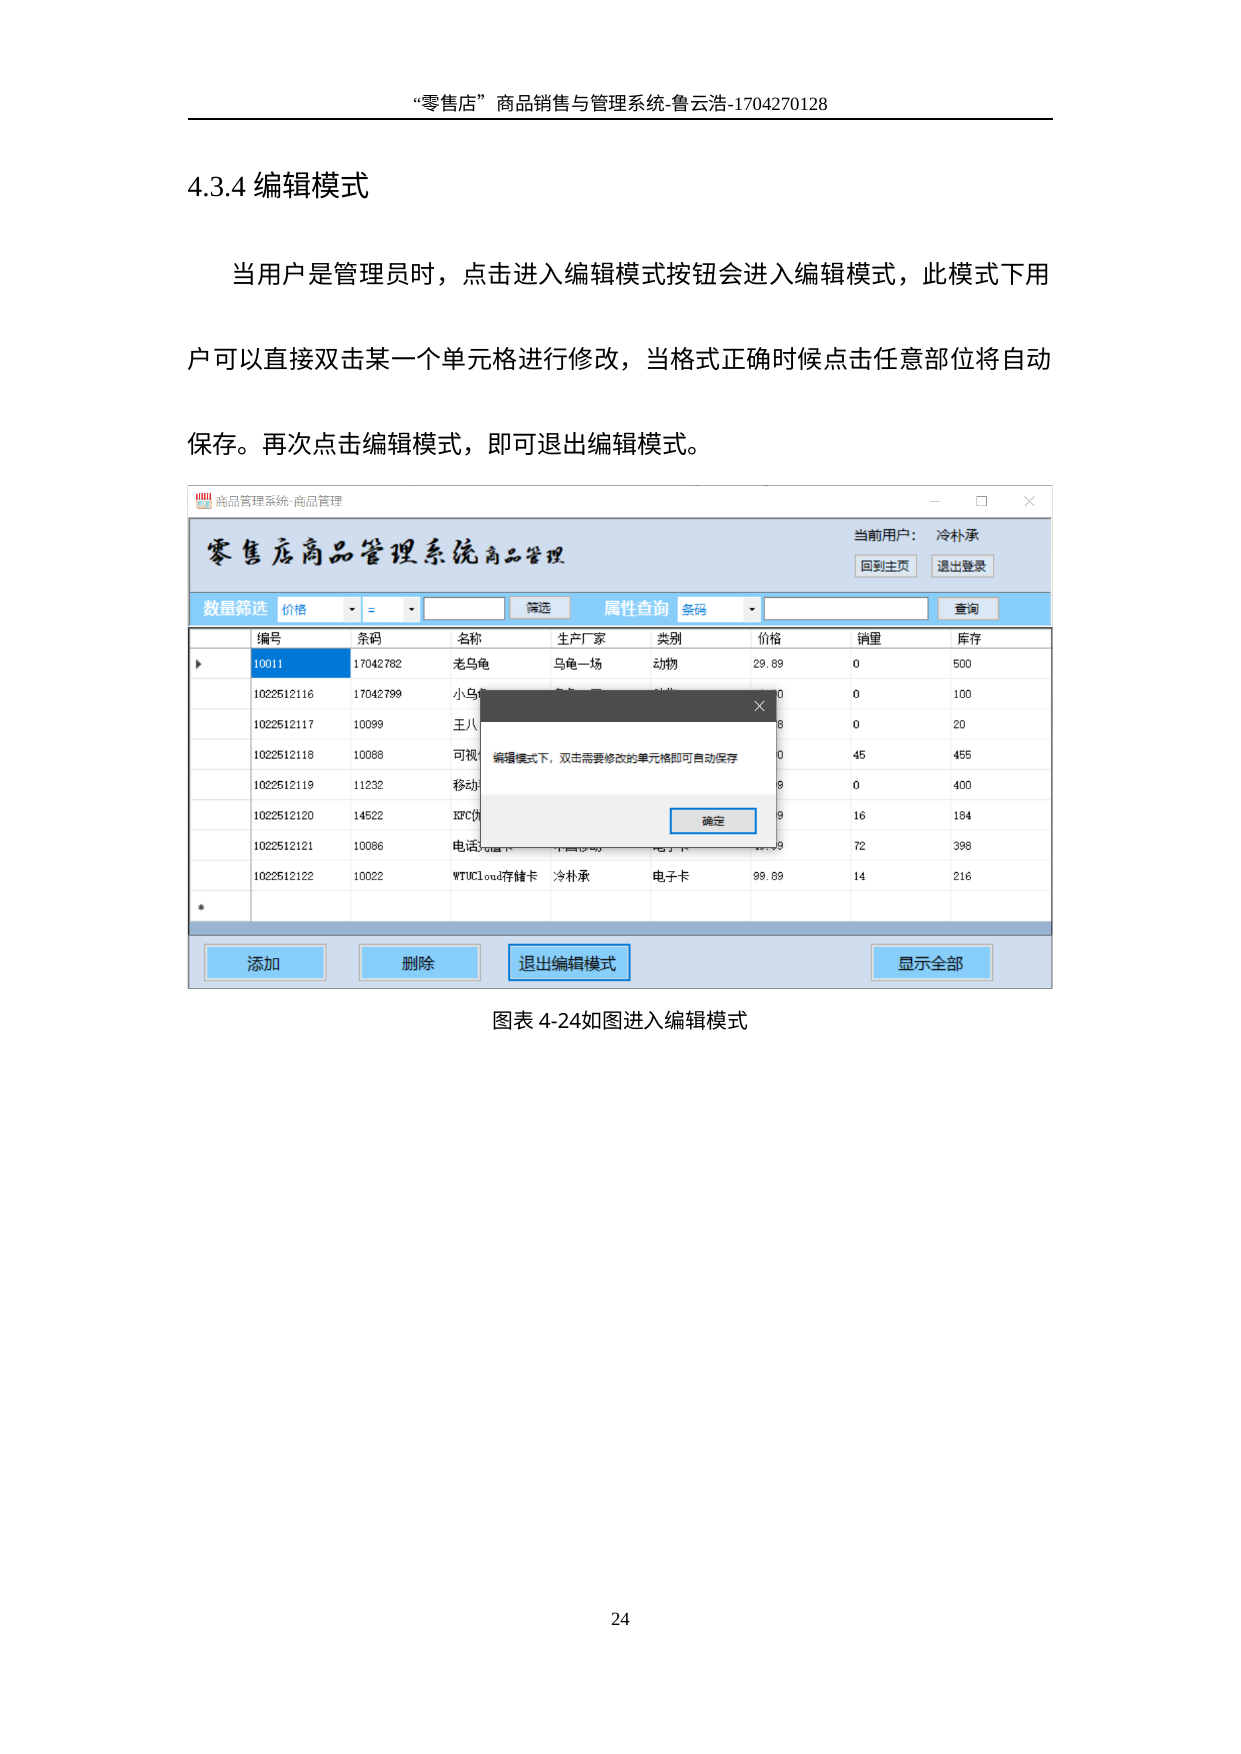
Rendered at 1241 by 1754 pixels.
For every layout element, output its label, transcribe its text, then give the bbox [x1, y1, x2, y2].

text 当用户是管理员时，点击进入编辑模式按钮会进入编辑模式，此模式下用户可以直接双击某一个单元格进行修改，当格式正确时候点击任意部位将自动保存。再次点击编辑模式，即可退出编辑模式。 [187, 239, 1053, 477]
subtitle 4.3.4 编辑模式 [187, 150, 1053, 218]
picture [187, 485, 1053, 989]
